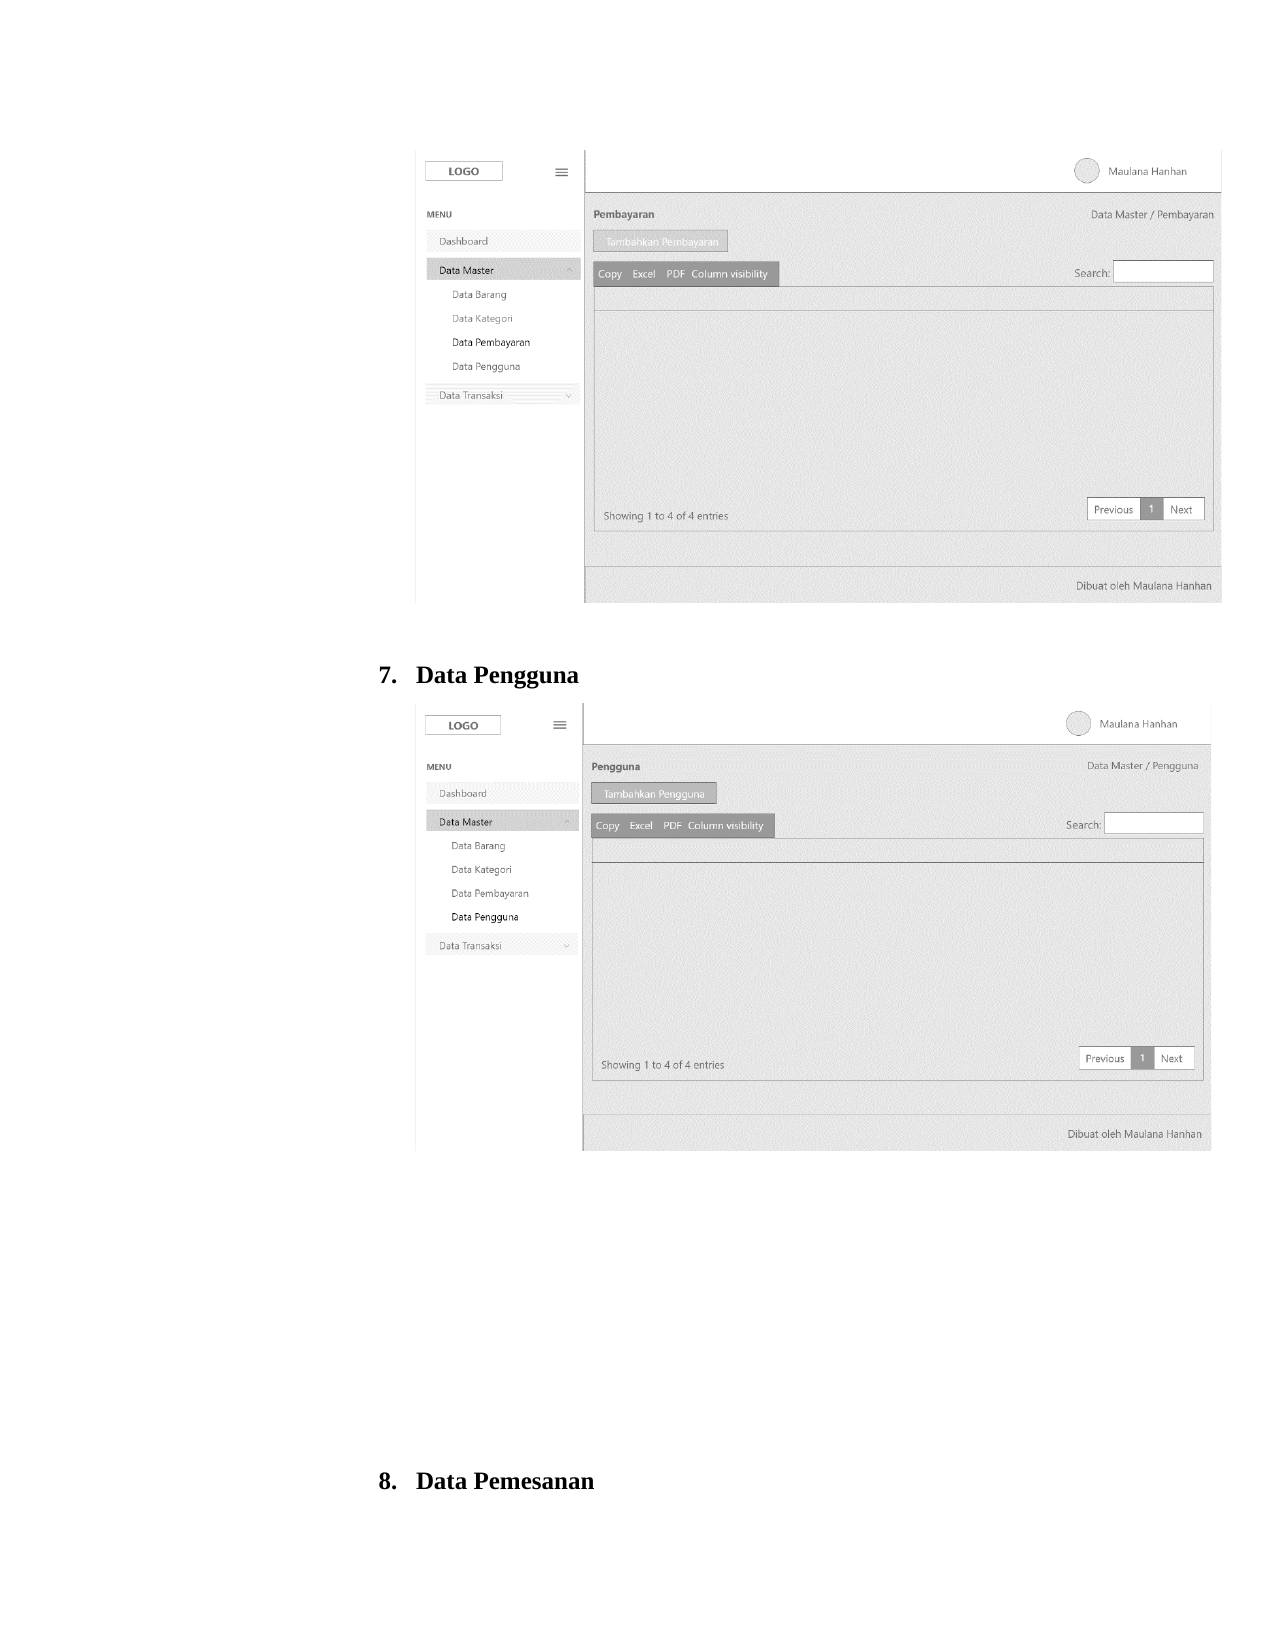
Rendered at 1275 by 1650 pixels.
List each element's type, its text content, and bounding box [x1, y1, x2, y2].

list Data Pemesanan [378, 1466, 1125, 1495]
picture [415, 703, 1212, 1151]
picture [415, 150, 1222, 603]
list Data Pengguna [378, 660, 1125, 689]
